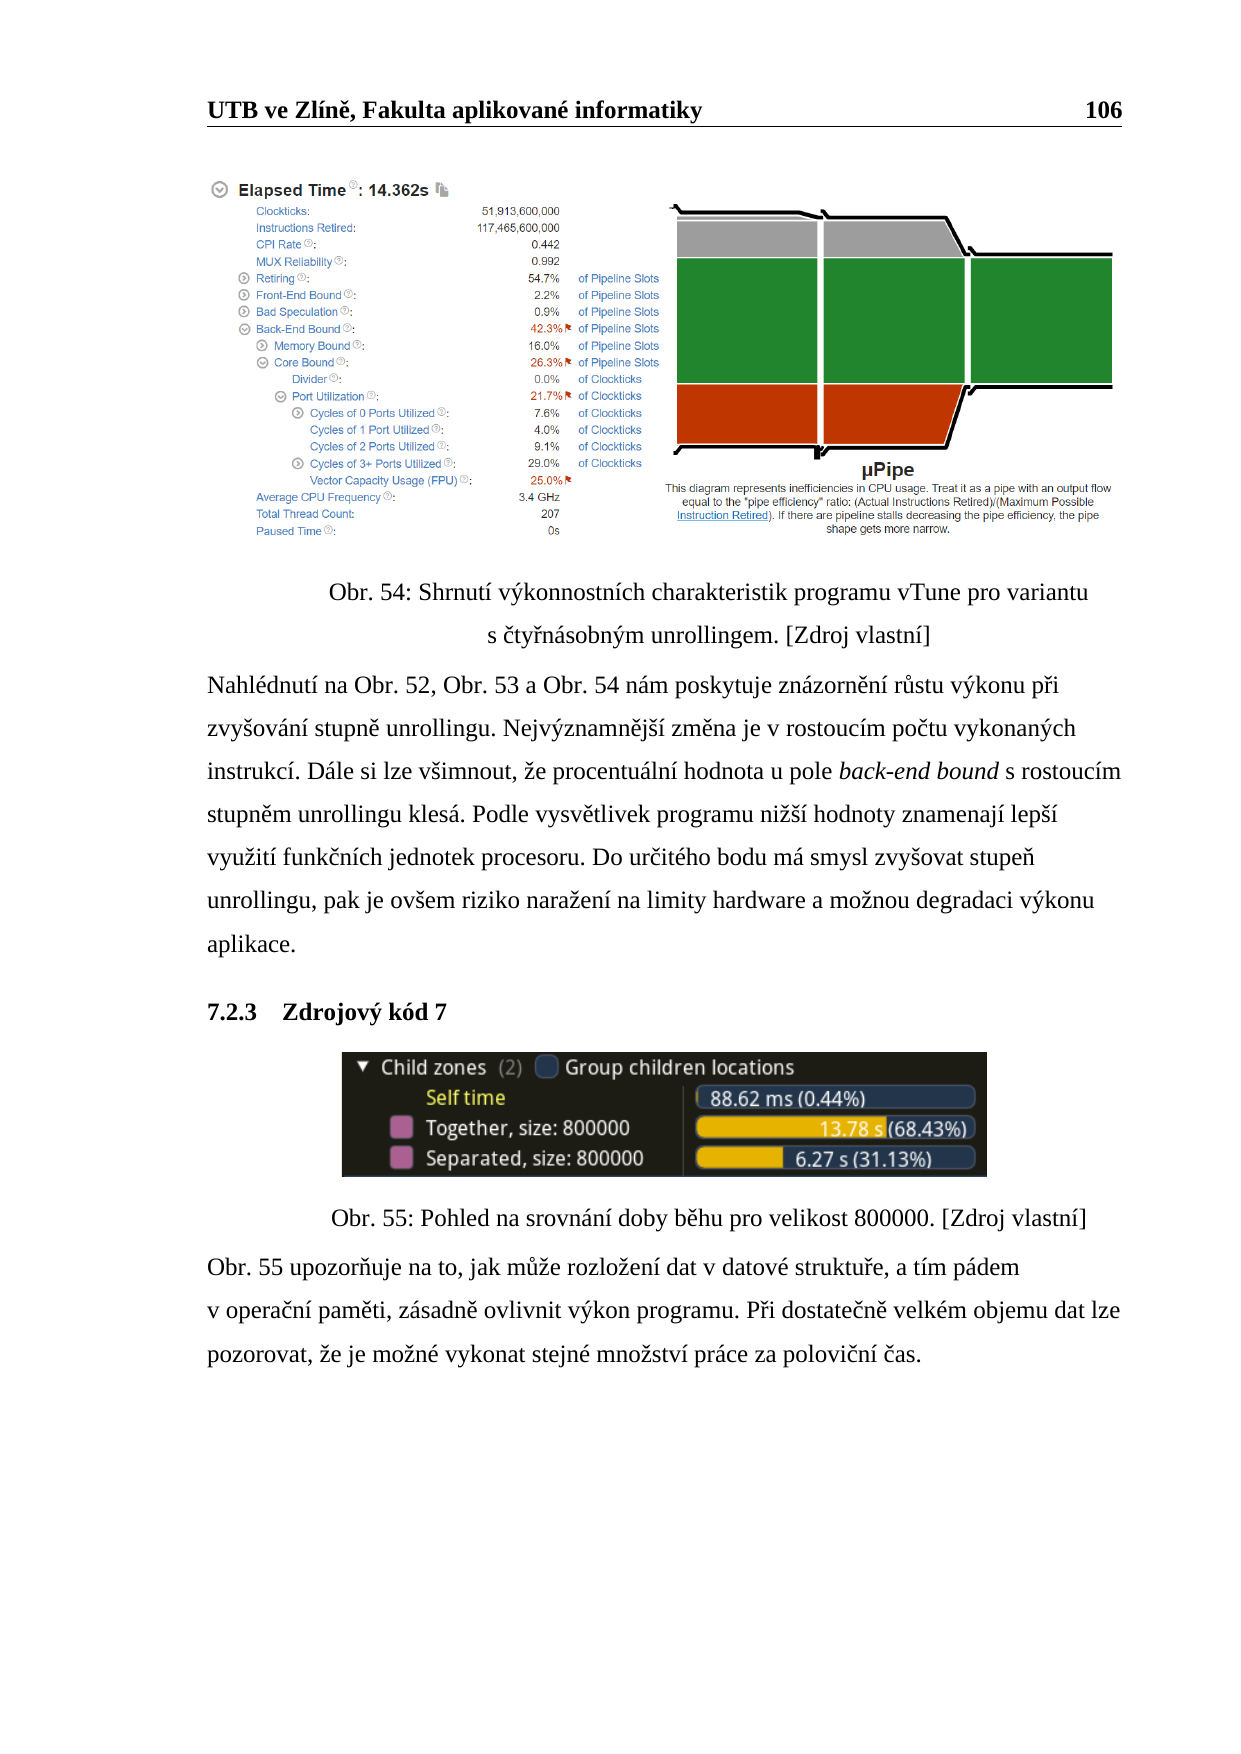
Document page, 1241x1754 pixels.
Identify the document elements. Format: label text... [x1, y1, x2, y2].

subtitle Zdrojový kód 7 [207, 997, 1122, 1026]
text Nahlédnutí na Obr. 52, Obr. 53 a Obr. 54 nám poskytuje znázornění růstu výkonu při zvyšování stupně unrollingu. Nejvýznamnější změna je v rostoucím počtu vykonaných instrukcí. Dále si lze všimnout, že procentuální hodnota u pole back-end bound s rostoucím stupněm unrollingu klesá. Podle vysvětlivek programu nižší hodnoty znamenají lepší využití funkčních jednotek procesoru. Do určitého bodu má smysl zvyšovat stupeň unrollingu, pak je ovšem riziko naražení na limity hardware a možnou degradaci výkonu aplikace. [207, 670, 1122, 957]
picture [341, 1052, 987, 1177]
text Obr. 55 upozorňuje na to, jak může rozložení dat v datové struktuře, a tím pádem v operační paměti, zásadně ovlivnit výkon programu. Při dostatečně velkém objemu dat lze pozorovat, že je možné vykonat stejné množství práce za poloviční čas. [207, 1252, 1122, 1367]
picture [206, 177, 1123, 551]
